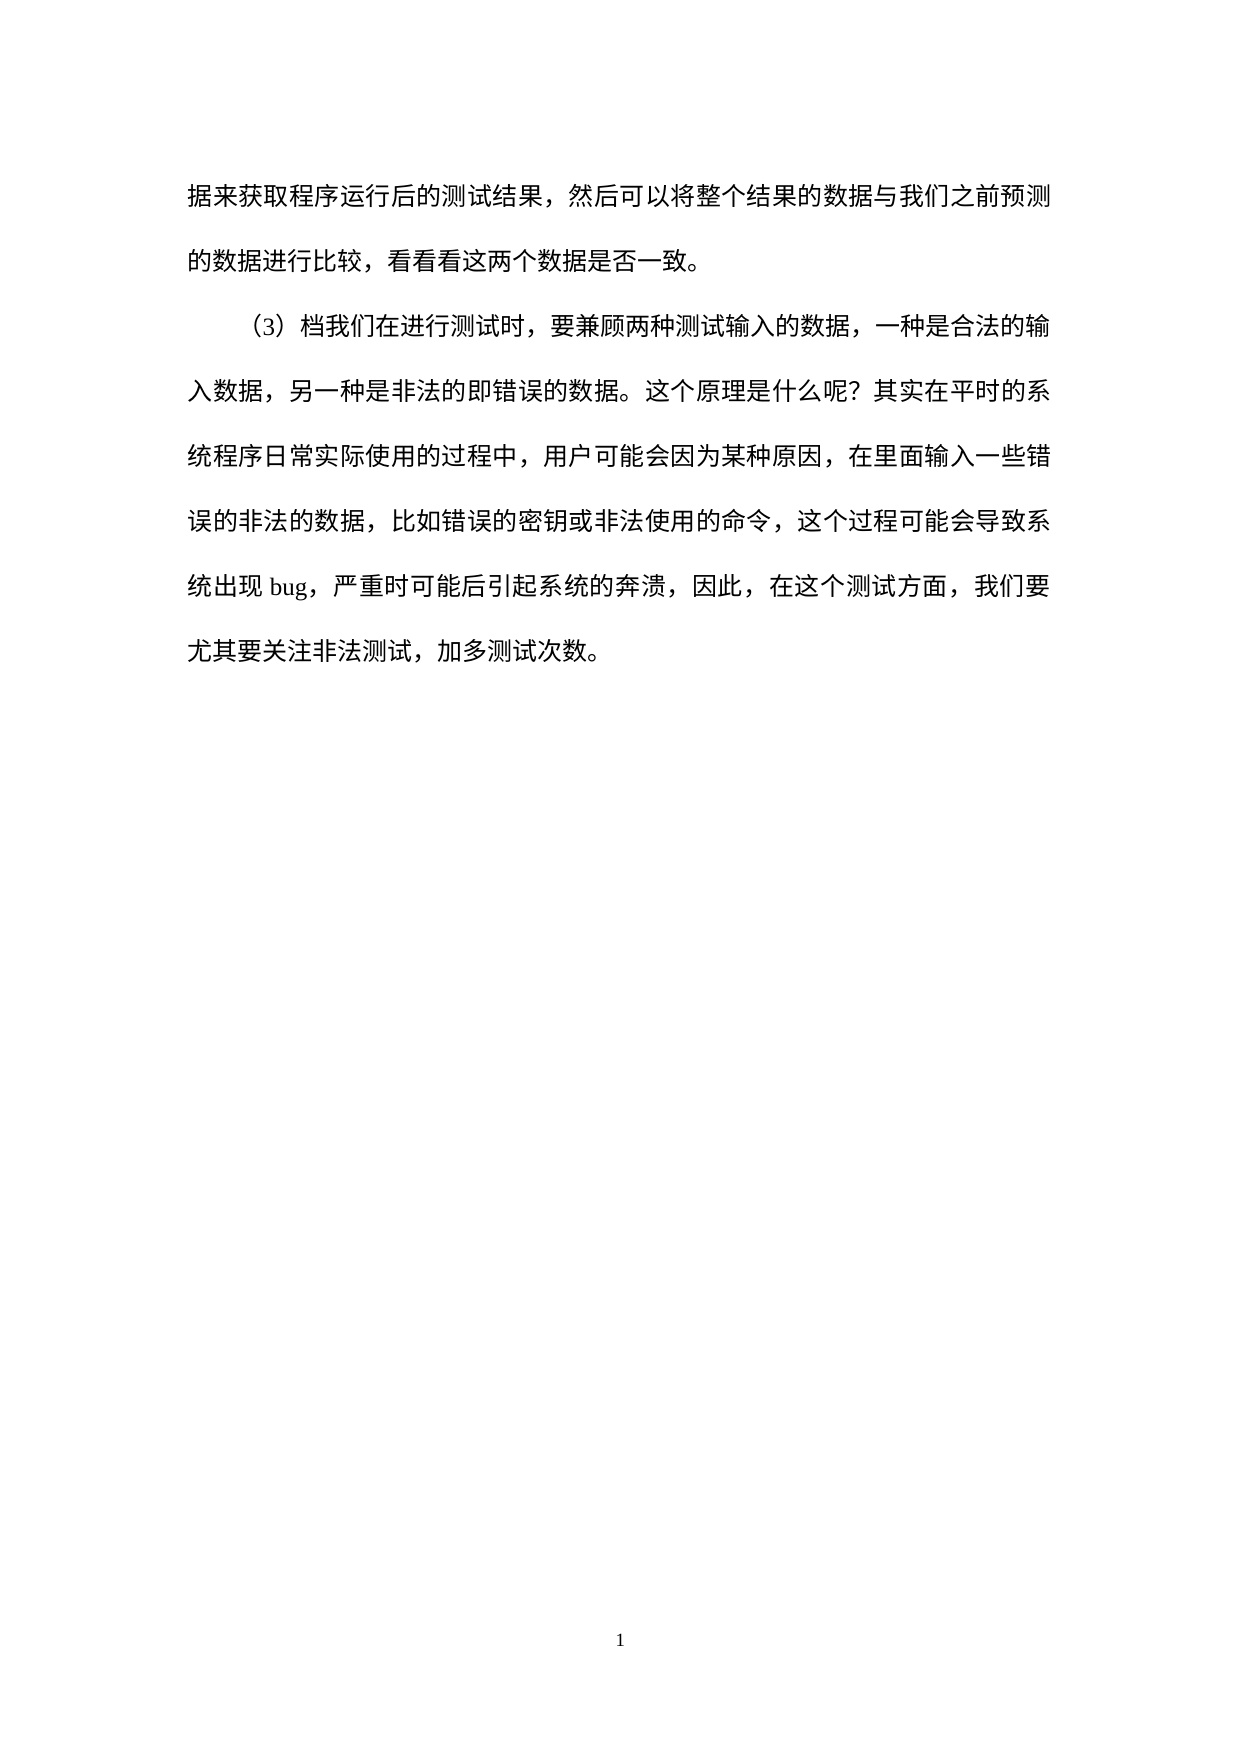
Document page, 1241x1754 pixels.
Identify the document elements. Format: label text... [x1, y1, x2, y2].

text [187, 162, 1053, 292]
text （3）档我们在进行测试时，要兼顾两种测试输入的数据，一种是合法的输入数据，另一种是非法的即错误的数据。这个原理是什么呢？其实在平时的系统程序日常实际使用的过程中，用户可能会因为某种原因，在里面输入一些错误的非法的数据，比如错误的密钥或非法使用的命令，这个过程可能会导致系统出现bug，严重时可能后引起系统的奔溃，因此，在这个测试方面，我们要尤其要关注非法测试，加多测试次数。 [187, 292, 1053, 682]
